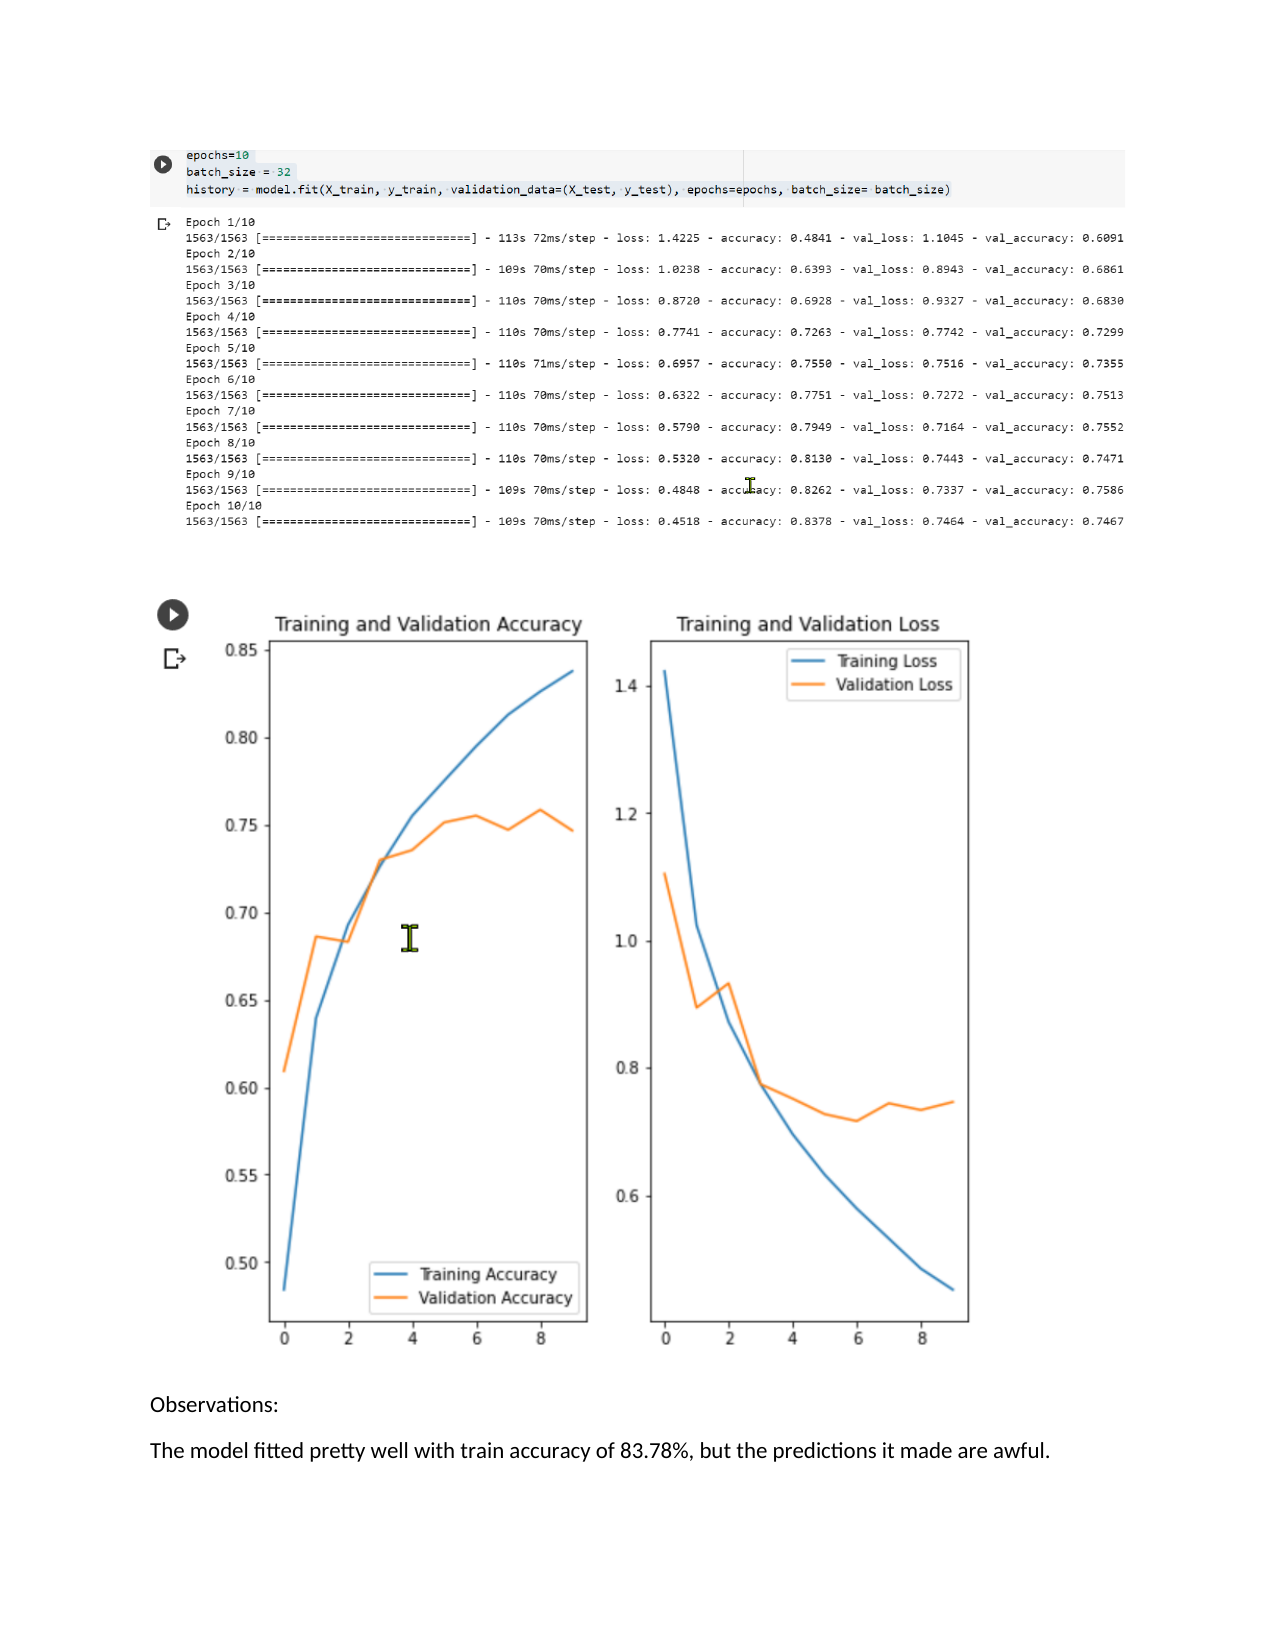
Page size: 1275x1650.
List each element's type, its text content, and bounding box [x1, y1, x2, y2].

picture [150, 595, 1015, 1371]
text The model fitted pretty well with train accuracy of 83.78%, but the predictions it made are awful. [150, 1437, 1125, 1464]
text Observations: [150, 1390, 1125, 1418]
picture [150, 150, 1125, 530]
